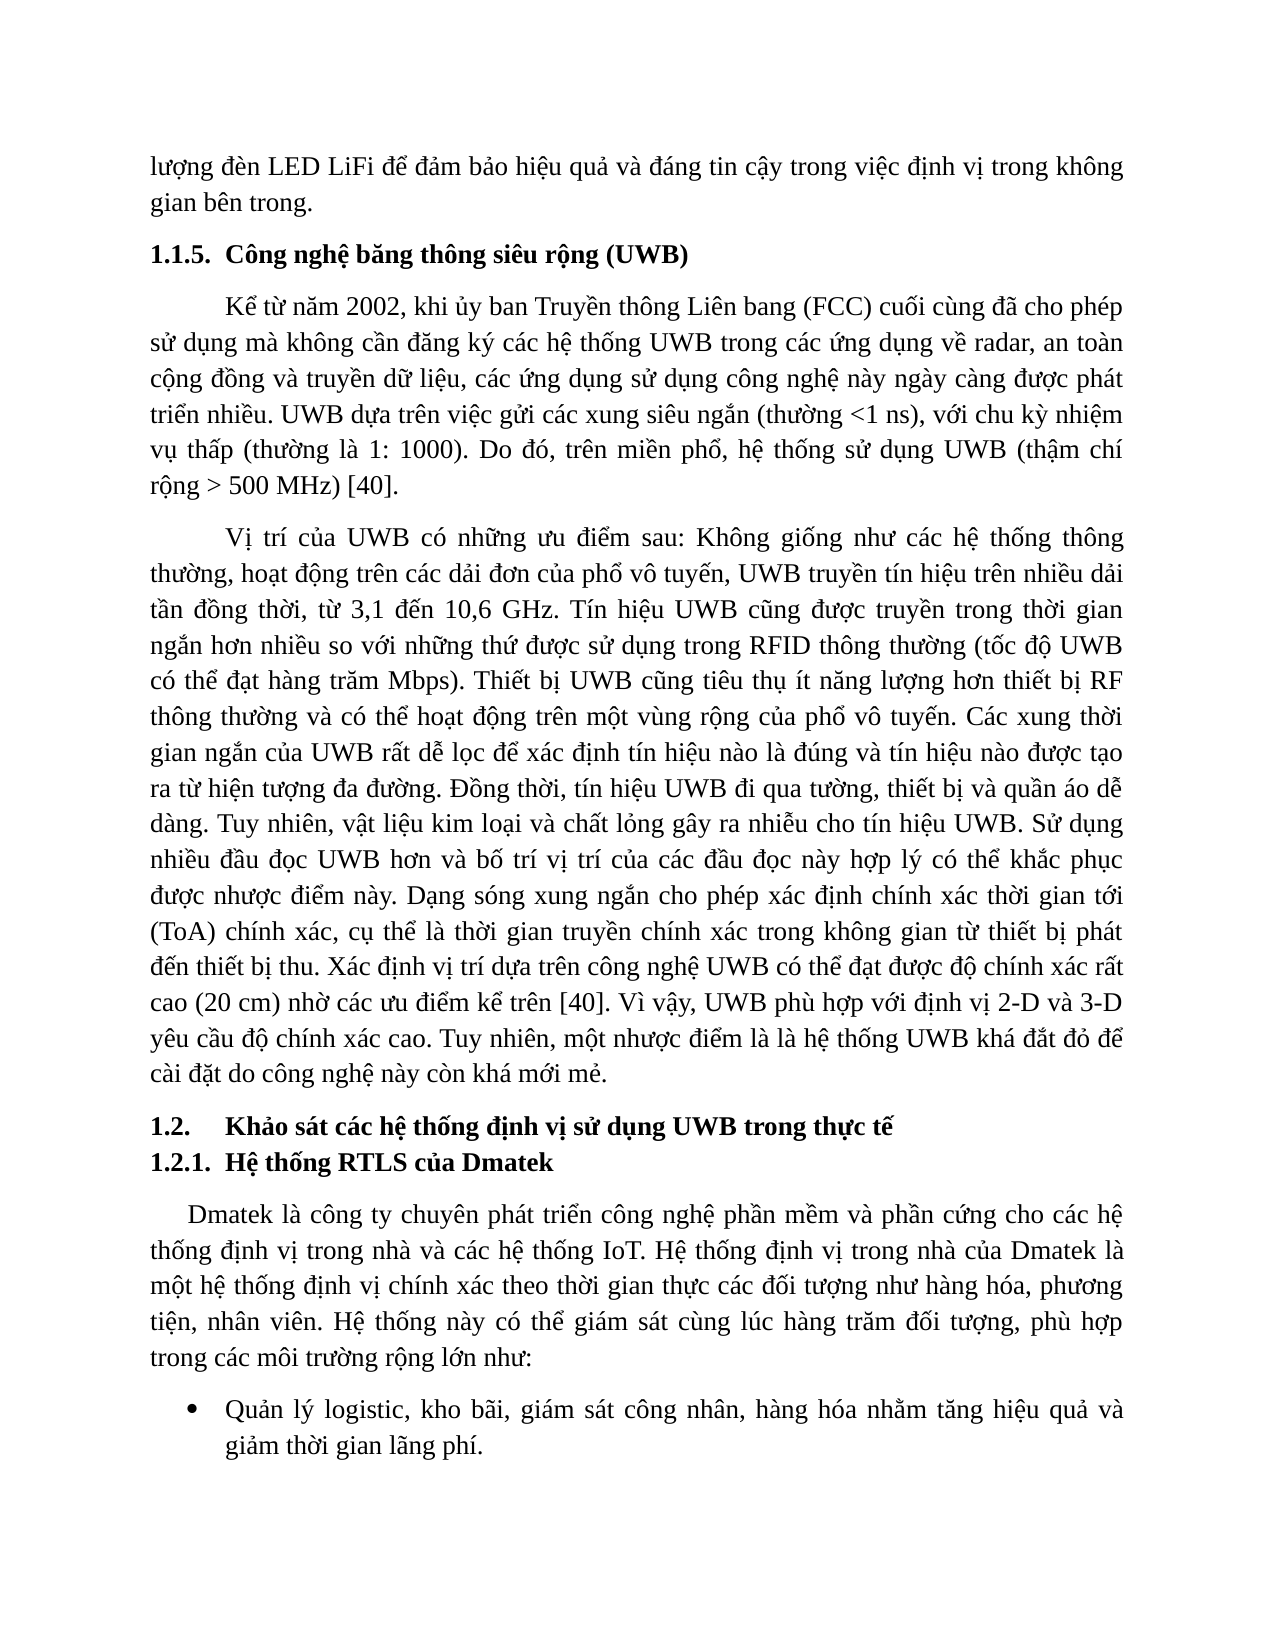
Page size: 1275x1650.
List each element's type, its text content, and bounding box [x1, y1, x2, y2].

list Hệ thống RTLS của Dmatek [150, 1146, 1125, 1177]
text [150, 150, 1125, 217]
text Vị trí của UWB có những ưu điểm sau: Không giống như các hệ thống thông thường, hoạt động trên các dải đơn của phổ vô tuyến, UWB truyền tín hiệu trên nhiều dải tần đồng thời, từ 3,1 đến 10,6 GHz. Tín hiệu UWB cũng được truyền trong thời gian ngắn hơn nhiều so với những thứ được sử dụng trong RFID thông thường (tốc độ UWB có thể đạt hàng trăm Mbps). Thiết bị UWB cũng tiêu thụ ít năng lượng hơn thiết bị RF thông thường và có thể hoạt động trên một vùng rộng của phổ vô tuyến. Các xung thời gian ngắn của UWB rất dễ lọc để xác định tín hiệu nào là đúng và tín hiệu nào được tạo ra từ hiện tượng đa đường. Đồng thời, tín hiệu UWB đi qua tường, thiết bị và quần áo dễ dàng. Tuy nhiên, vật liệu kim loại và chất lỏng gây ra nhiễu cho tín hiệu UWB. Sử dụng nhiều đầu đọc UWB hơn và bố trí vị trí của các đầu đọc này hợp lý có thể khắc phục được nhược điểm này. Dạng sóng xung ngắn cho phép xác định chính xác thời gian tới (ToA) chính xác, cụ thể là thời gian truyền chính xác trong không gian từ thiết bị phát đến thiết bị thu. Xác định vị trí dựa trên công nghệ UWB có thể đạt được độ chính xác rất cao (20 cm) nhờ các ưu điểm kể trên [40]. Vì vậy, UWB phù hợp với định vị 2-D và 3-D yêu cầu độ chính xác cao. Tuy nhiên, một nhược điểm là là hệ thống UWB khá đắt đỏ để cài đặt do công nghệ này còn khá mới mẻ. [150, 522, 1125, 1089]
list Công nghệ băng thông siêu rộng (UWB) [150, 238, 1125, 269]
list Khảo sát các hệ thống định vị sử dụng UWB trong thực tế [150, 1110, 1125, 1141]
text Dmatek là công ty chuyên phát triển công nghệ phần mềm và phần cứng cho các hệ thống định vị trong nhà và các hệ thống IoT. Hệ thống định vị trong nhà của Dmatek là một hệ thống định vị chính xác theo thời gian thực các đối tượng như hàng hóa, phương tiện, nhân viên. Hệ thống này có thể giám sát cùng lúc hàng trăm đối tượng, phù hợp trong các môi trường rộng lớn như: [150, 1198, 1125, 1372]
text Kể từ năm 2002, khi ủy ban Truyền thông Liên bang (FCC) cuối cùng đã cho phép sử dụng mà không cần đăng ký các hệ thống UWB trong các ứng dụng về radar, an toàn cộng đồng và truyền dữ liệu, các ứng dụng sử dụng công nghệ này ngày càng được phát triển nhiều. UWB dựa trên việc gửi các xung siêu ngắn (thường <1 ns), với chu kỳ nhiệm vụ thấp (thường là 1: 1000). Do đó, trên miền phổ, hệ thống sử dụng UWB (thậm chí rộng > 500 MHz) [40]. [150, 291, 1125, 500]
list Quản lý logistic, kho bãi, giám sát công nhân, hàng hóa nhằm tăng hiệu quả và giảm thời gian lãng phí. [187, 1393, 1125, 1460]
